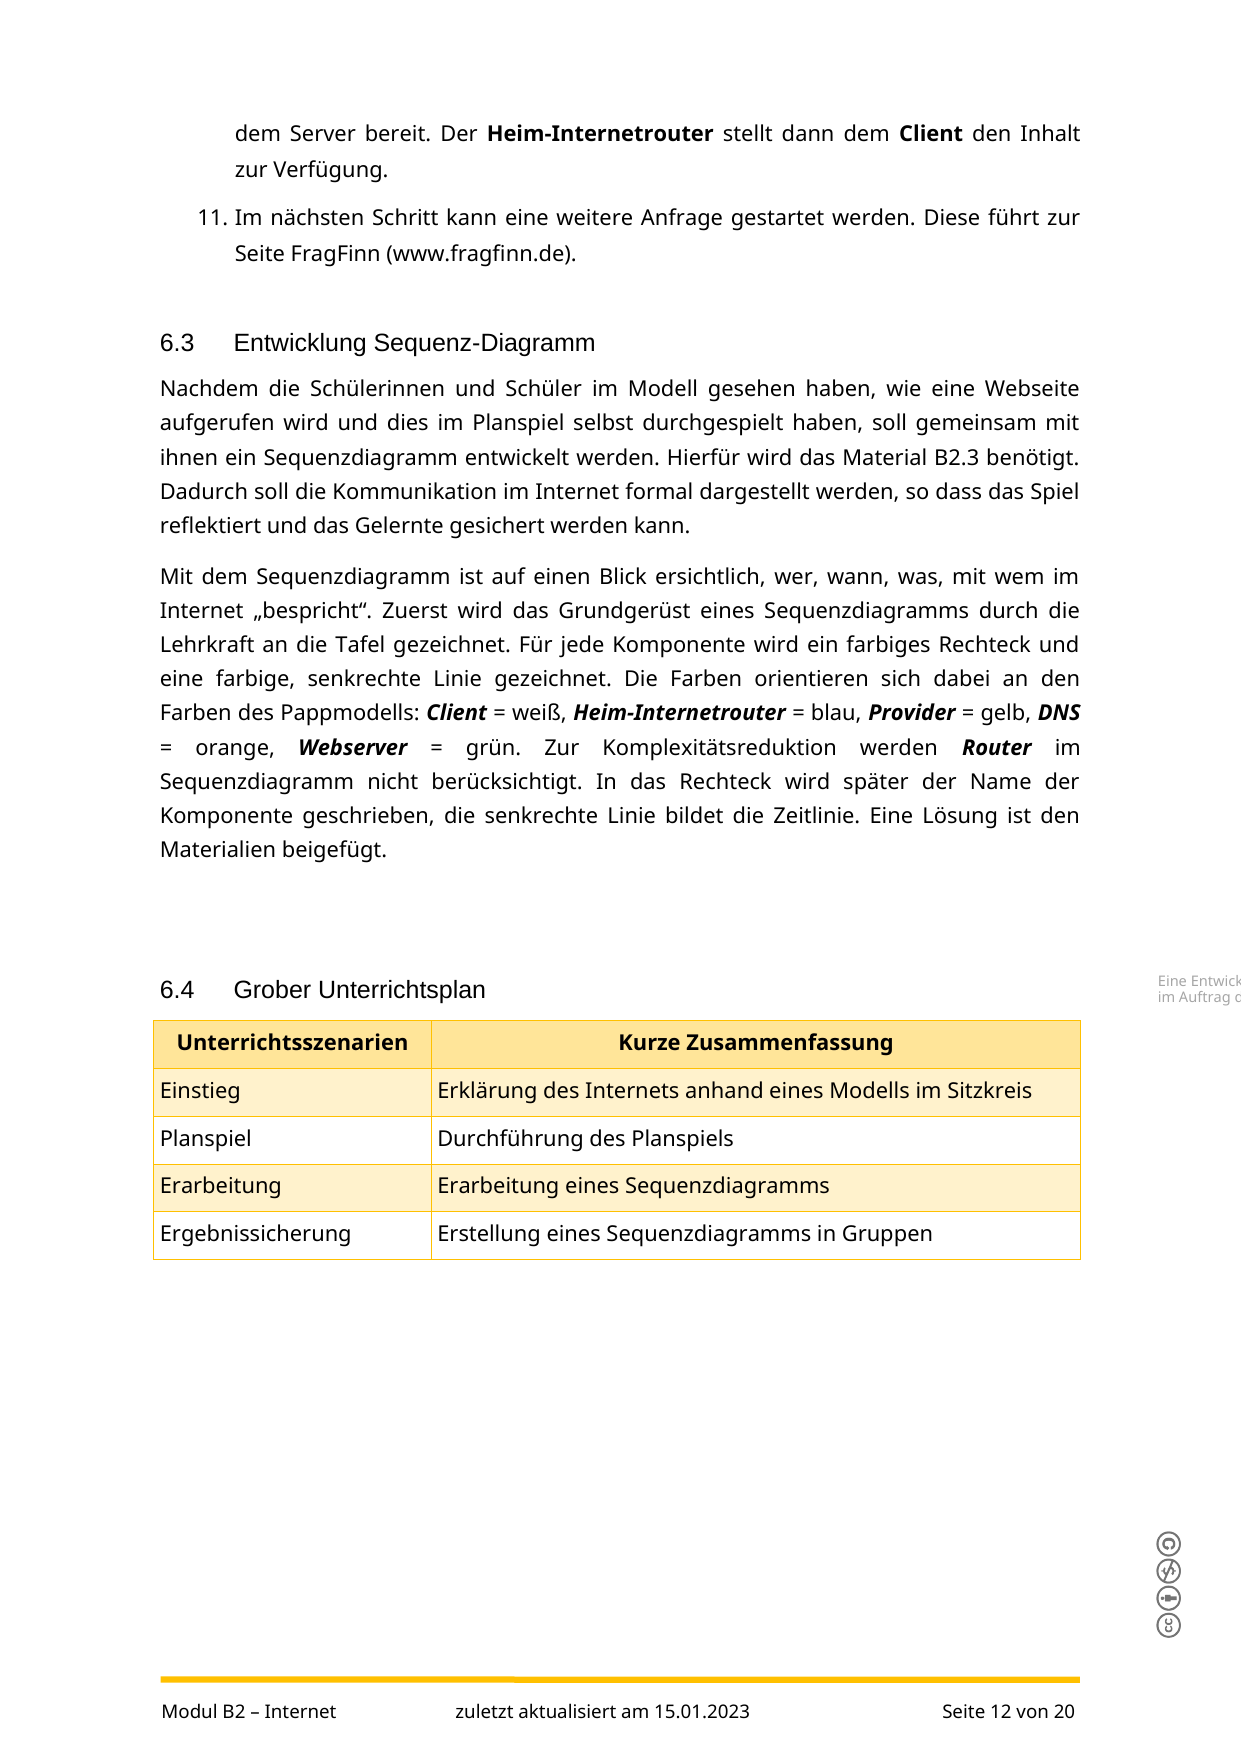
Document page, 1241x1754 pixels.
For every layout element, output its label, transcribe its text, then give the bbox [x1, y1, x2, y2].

table_cell Planspiel [154, 1117, 431, 1163]
table_cell Einstieg [154, 1069, 431, 1116]
text Nachdem die Schülerinnen und Schüler im Modell gesehen haben, wie eine Webseite aufgerufen wird und dies im Planspiel selbst durchgespielt haben, soll gemeinsam mit ihnen ein Sequenzdiagramm entwickelt werden. Hierfür wird das Material B2.3 benötigt. Dadurch soll die Kommunikation im Internet formal dargestellt werden, so dass das Spiel reflektiert und das Gelernte gesichert werden kann. [159, 373, 1081, 540]
subtitle Entwicklung Sequenz-Diagramm [159, 328, 1081, 356]
table_header Kurze Zusammenfassung [432, 1021, 1080, 1068]
table_cell Erarbeitung eines Sequenzdiagramms [432, 1165, 1080, 1211]
table_cell Erklärung des Internets anhand eines Modells im Sitzkreis [432, 1069, 1080, 1116]
subtitle Grober Unterrichtsplan [159, 975, 1081, 1003]
table_cell Erarbeitung [154, 1165, 431, 1211]
table_header Unterrichtsszenarien [154, 1021, 431, 1068]
table_cell Durchführung des Planspiels [432, 1117, 1080, 1163]
table_cell Ergebnissicherung [154, 1212, 431, 1259]
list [197, 118, 1081, 184]
text Mit dem Sequenzdiagramm ist auf einen Blick ersichtlich, wer, wann, was, mit wem im Internet „bespricht“. Zuerst wird das Grundgerüst eines Sequenzdiagramms durch die Lehrkraft an die Tafel gezeichnet. Für jede Komponente wird ein farbiges Rechteck und eine farbige, senkrechte Linie gezeichnet. Die Farben orientieren sich dabei an den Farben des Pappmodells: Client = weiß, Heim-Internetrouter = blau, Provider = gelb, DNS = orange, Webserver = grün. Zur Komplexitätsreduktion werden Router im Sequenzdiagramm nicht berücksichtigt. In das Rechteck wird später der Name der Komponente geschrieben, die senkrechte Linie bildet die Zeitlinie. Eine Lösung ist den Materialien beigefügt. [159, 561, 1081, 864]
list Im nächsten Schritt kann eine weitere Anfrage gestartet werden. Diese führt zur Seite FragFinn (www.fragfinn.de). [197, 202, 1081, 268]
table_cell Erstellung eines Sequenzdiagramms in Gruppen [432, 1212, 1080, 1259]
